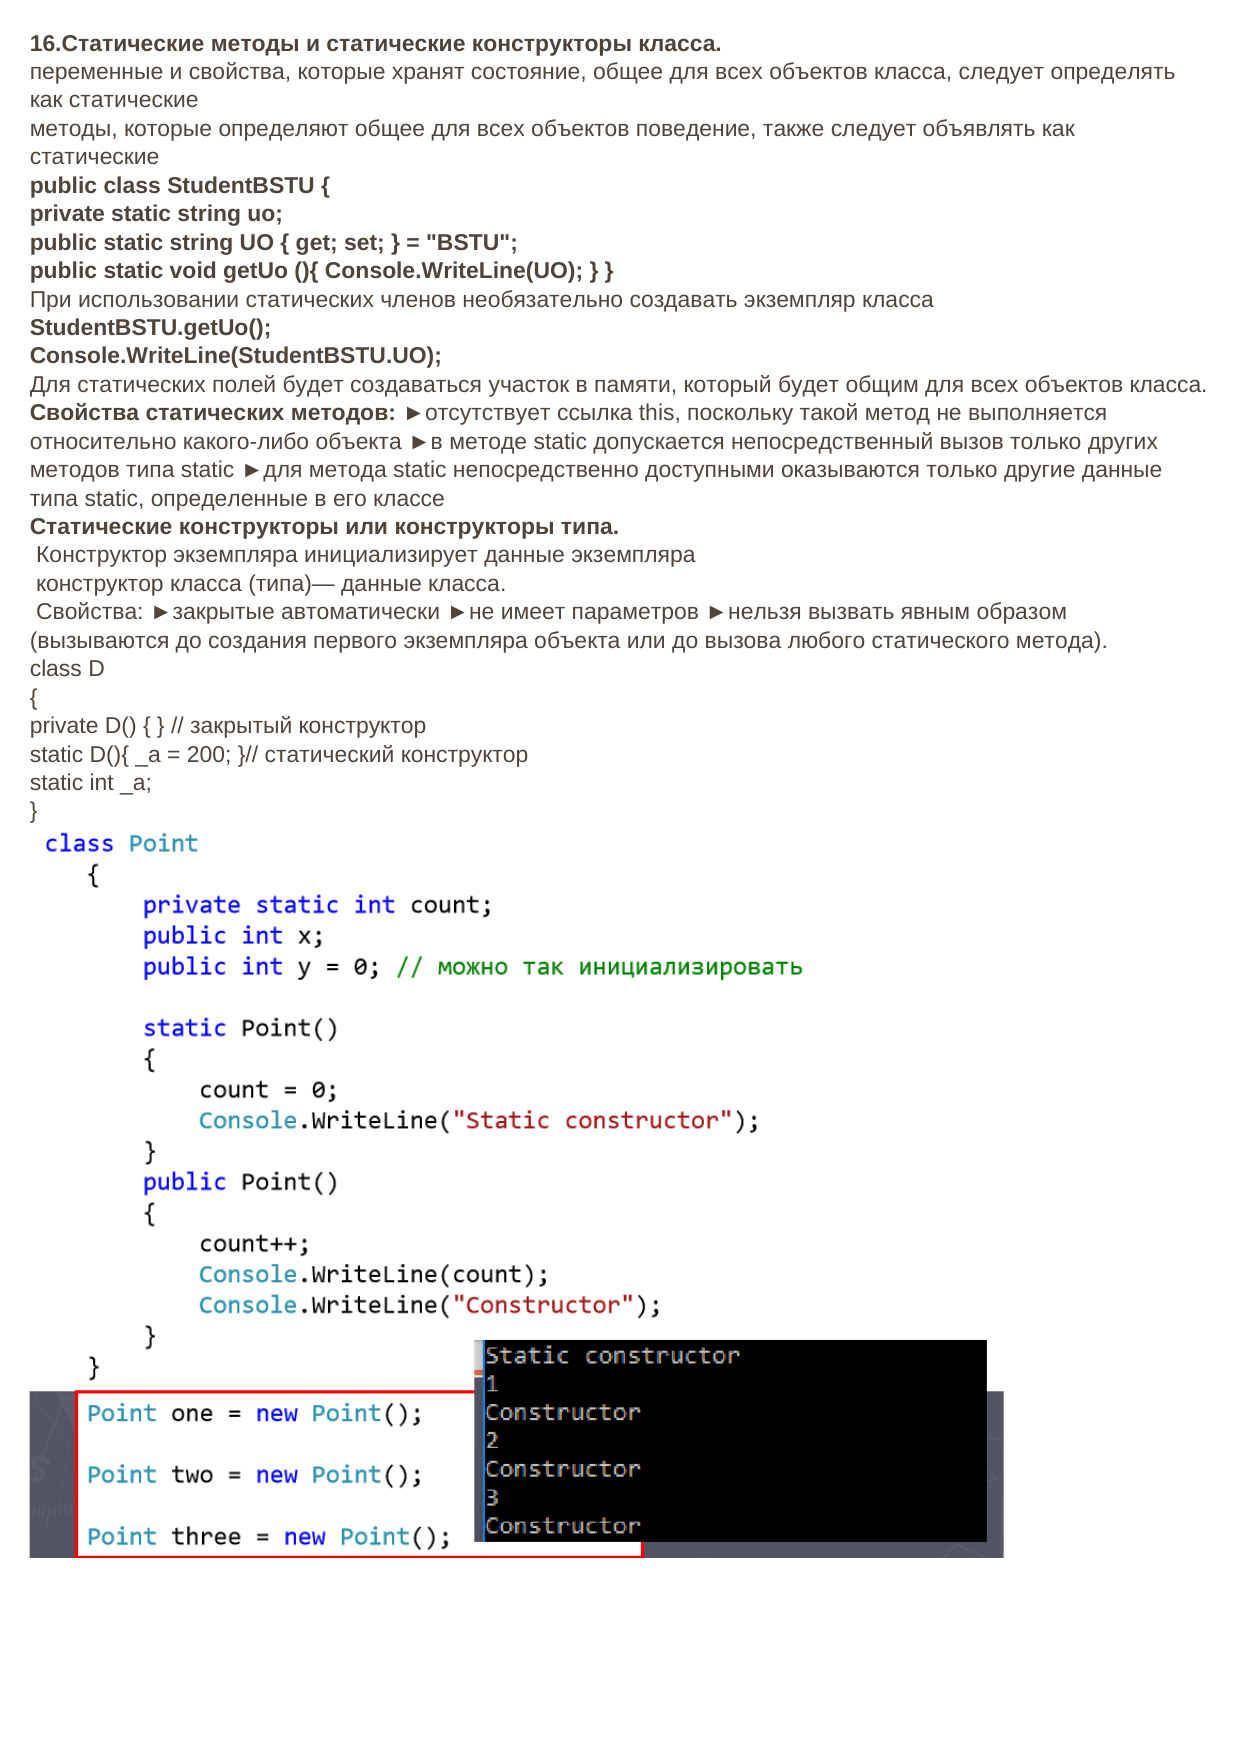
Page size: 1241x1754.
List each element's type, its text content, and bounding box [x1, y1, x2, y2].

picture [29, 826, 1004, 1558]
